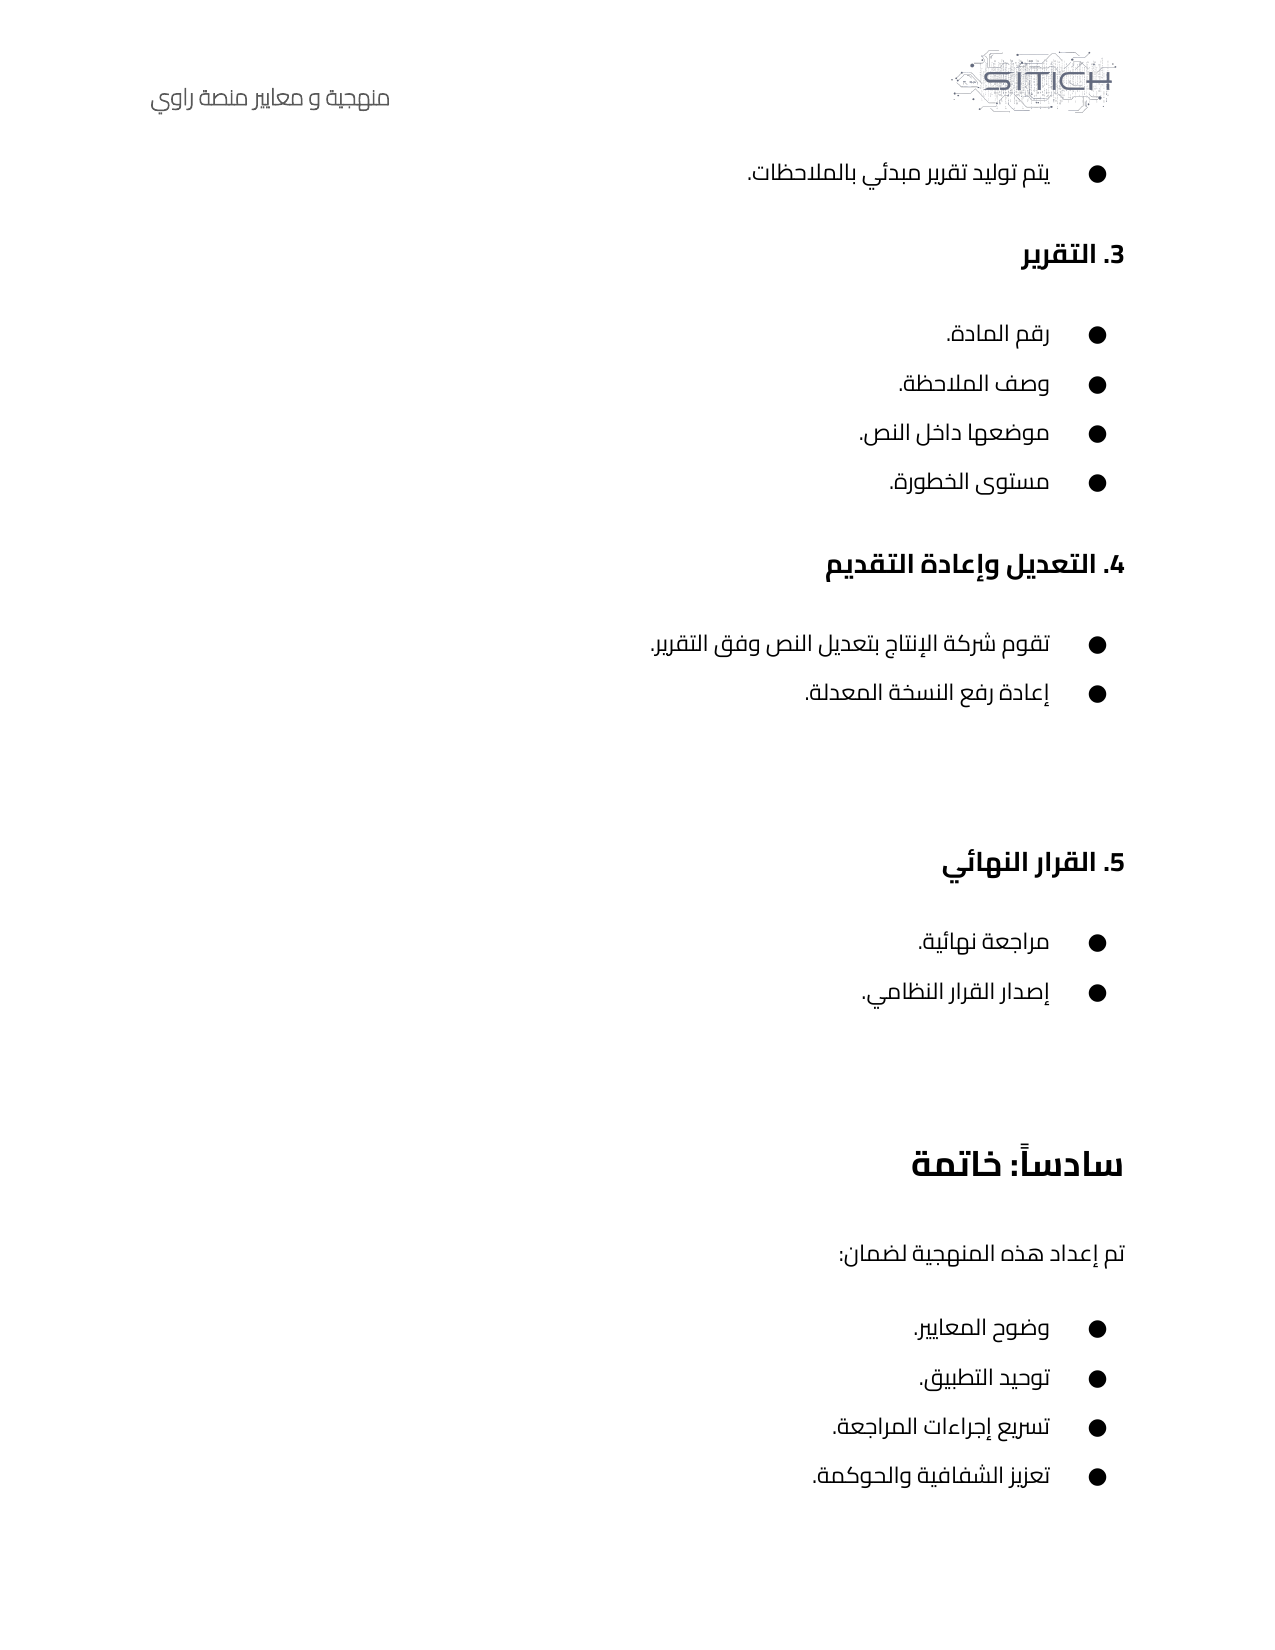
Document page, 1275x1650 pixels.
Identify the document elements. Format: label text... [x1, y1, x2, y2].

subtitle 4. التعديل وإعادة التقديم [150, 538, 1125, 589]
list تقوم شركة الإنتاج بتعديل النص وفق التقرير. [150, 621, 1087, 664]
list رقم المادة. [150, 312, 1087, 355]
list مراجعة نهائية. [150, 920, 1087, 963]
list موضعها داخل النص. [150, 410, 1087, 453]
subtitle سادساً: خاتمة [150, 1130, 1125, 1197]
text تم إعداد هذه المنهجية لضمان: [150, 1231, 1125, 1274]
list تسريع إجراءات المراجعة. [150, 1404, 1087, 1447]
subtitle 3. التقرير [150, 228, 1125, 279]
list وضوح المعايير. [150, 1306, 1087, 1349]
list إصدار القرار النظامي. [150, 969, 1087, 1012]
subtitle 5. القرار النهائي [150, 837, 1125, 887]
list يتم توليد تقرير مبدئي بالملاحظات. [150, 150, 1087, 193]
list وصف الملاحظة. [150, 361, 1087, 404]
list مستوى الخطورة. [150, 459, 1087, 502]
list تعزيز الشفافية والحوكمة. [150, 1453, 1087, 1496]
list توحيد التطبيق. [150, 1355, 1087, 1398]
list إعادة رفع النسخة المعدلة. [150, 671, 1087, 713]
